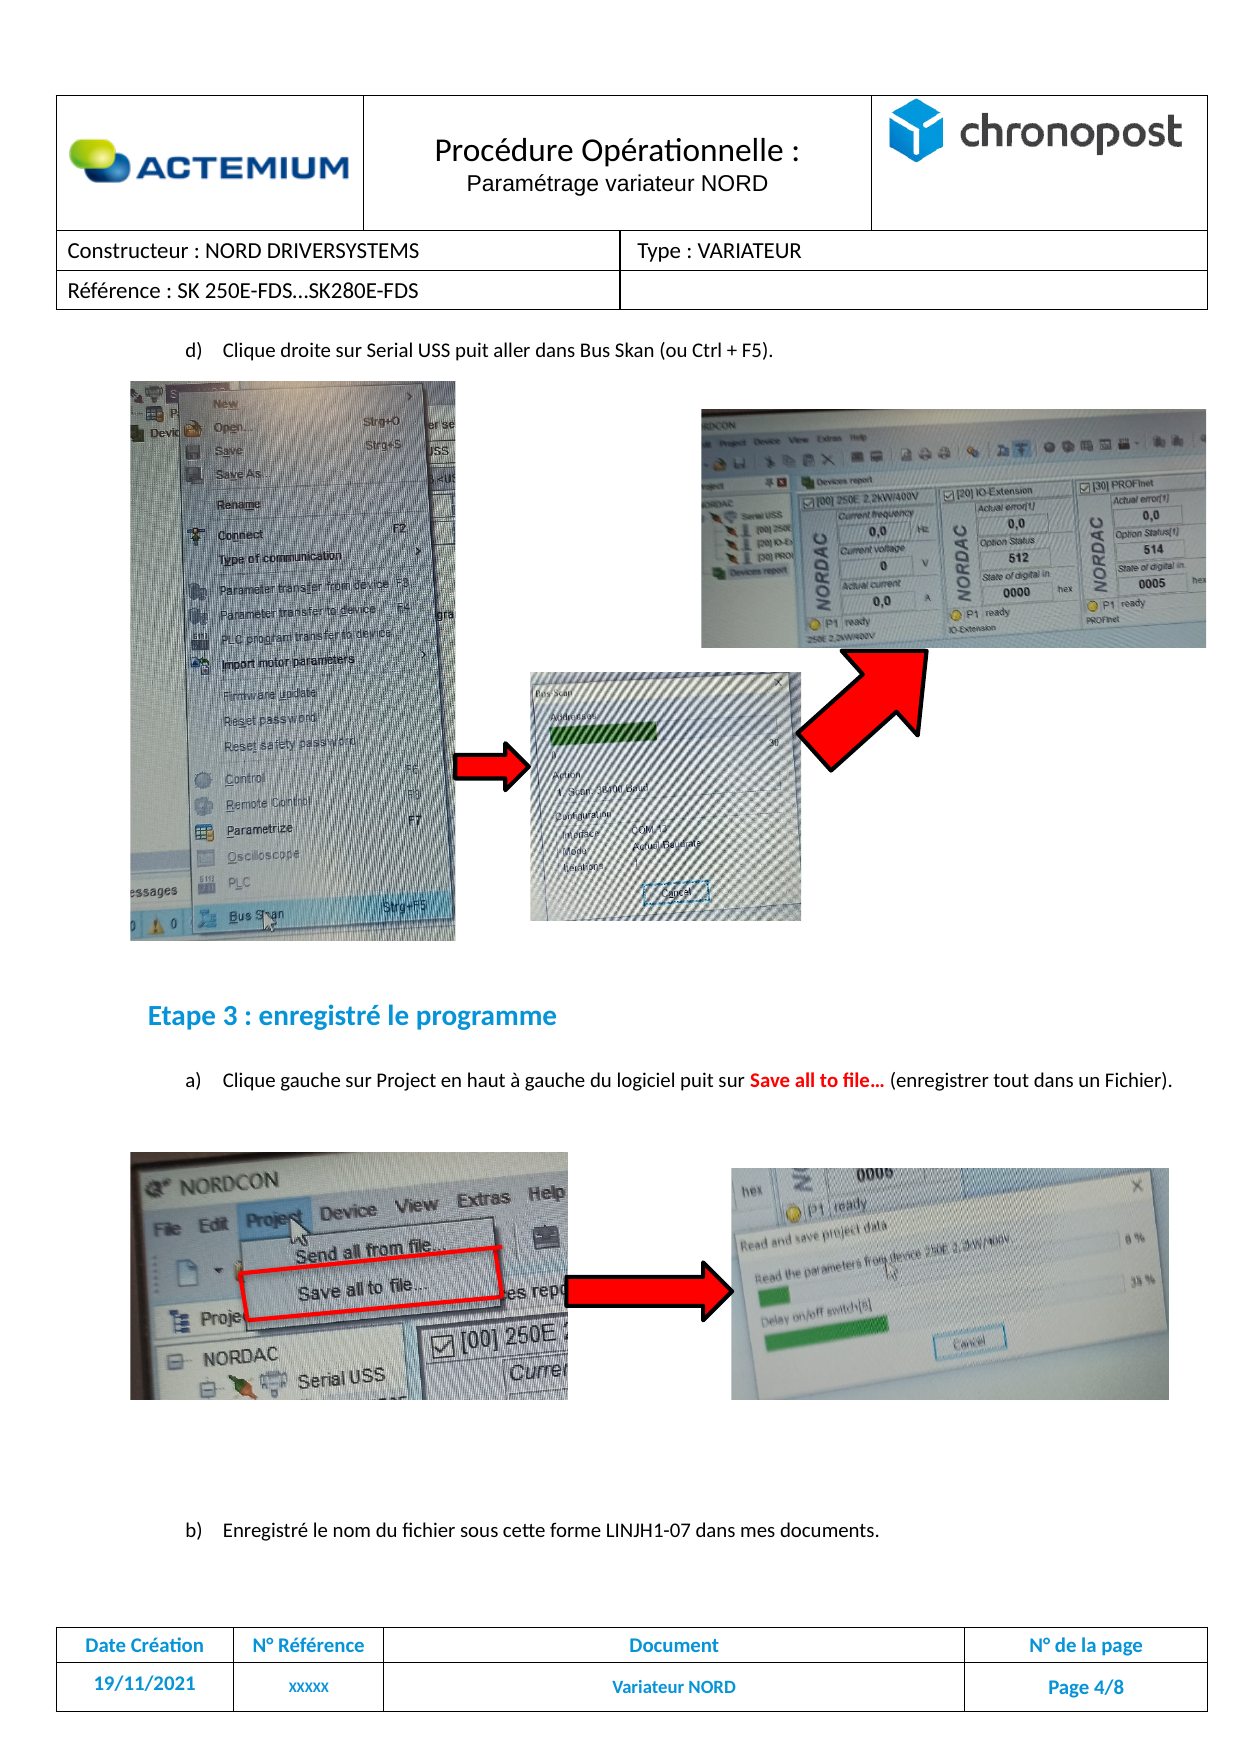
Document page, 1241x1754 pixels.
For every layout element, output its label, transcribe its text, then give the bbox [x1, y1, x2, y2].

picture [130, 1152, 568, 1400]
list Clique droite sur Serial USS puit aller dans Bus Skan (ou Ctrl + F5). [185, 337, 1196, 362]
picture [130, 381, 456, 941]
picture [529, 672, 804, 923]
picture [731, 1168, 1169, 1400]
list Enregistré le nom du fichier sous cette forme LINJH1-07 dans mes documents. [185, 1517, 1196, 1542]
picture [700, 409, 1211, 651]
text Etape 3 : enregistré le programme [148, 997, 1196, 1032]
picture [67, 128, 353, 197]
picture [879, 96, 1196, 167]
list Clique gauche sur Project en haut à gauche du logiciel puit sur Save all to file… (enregistrer tout dans un Fichier). [185, 1067, 1196, 1092]
